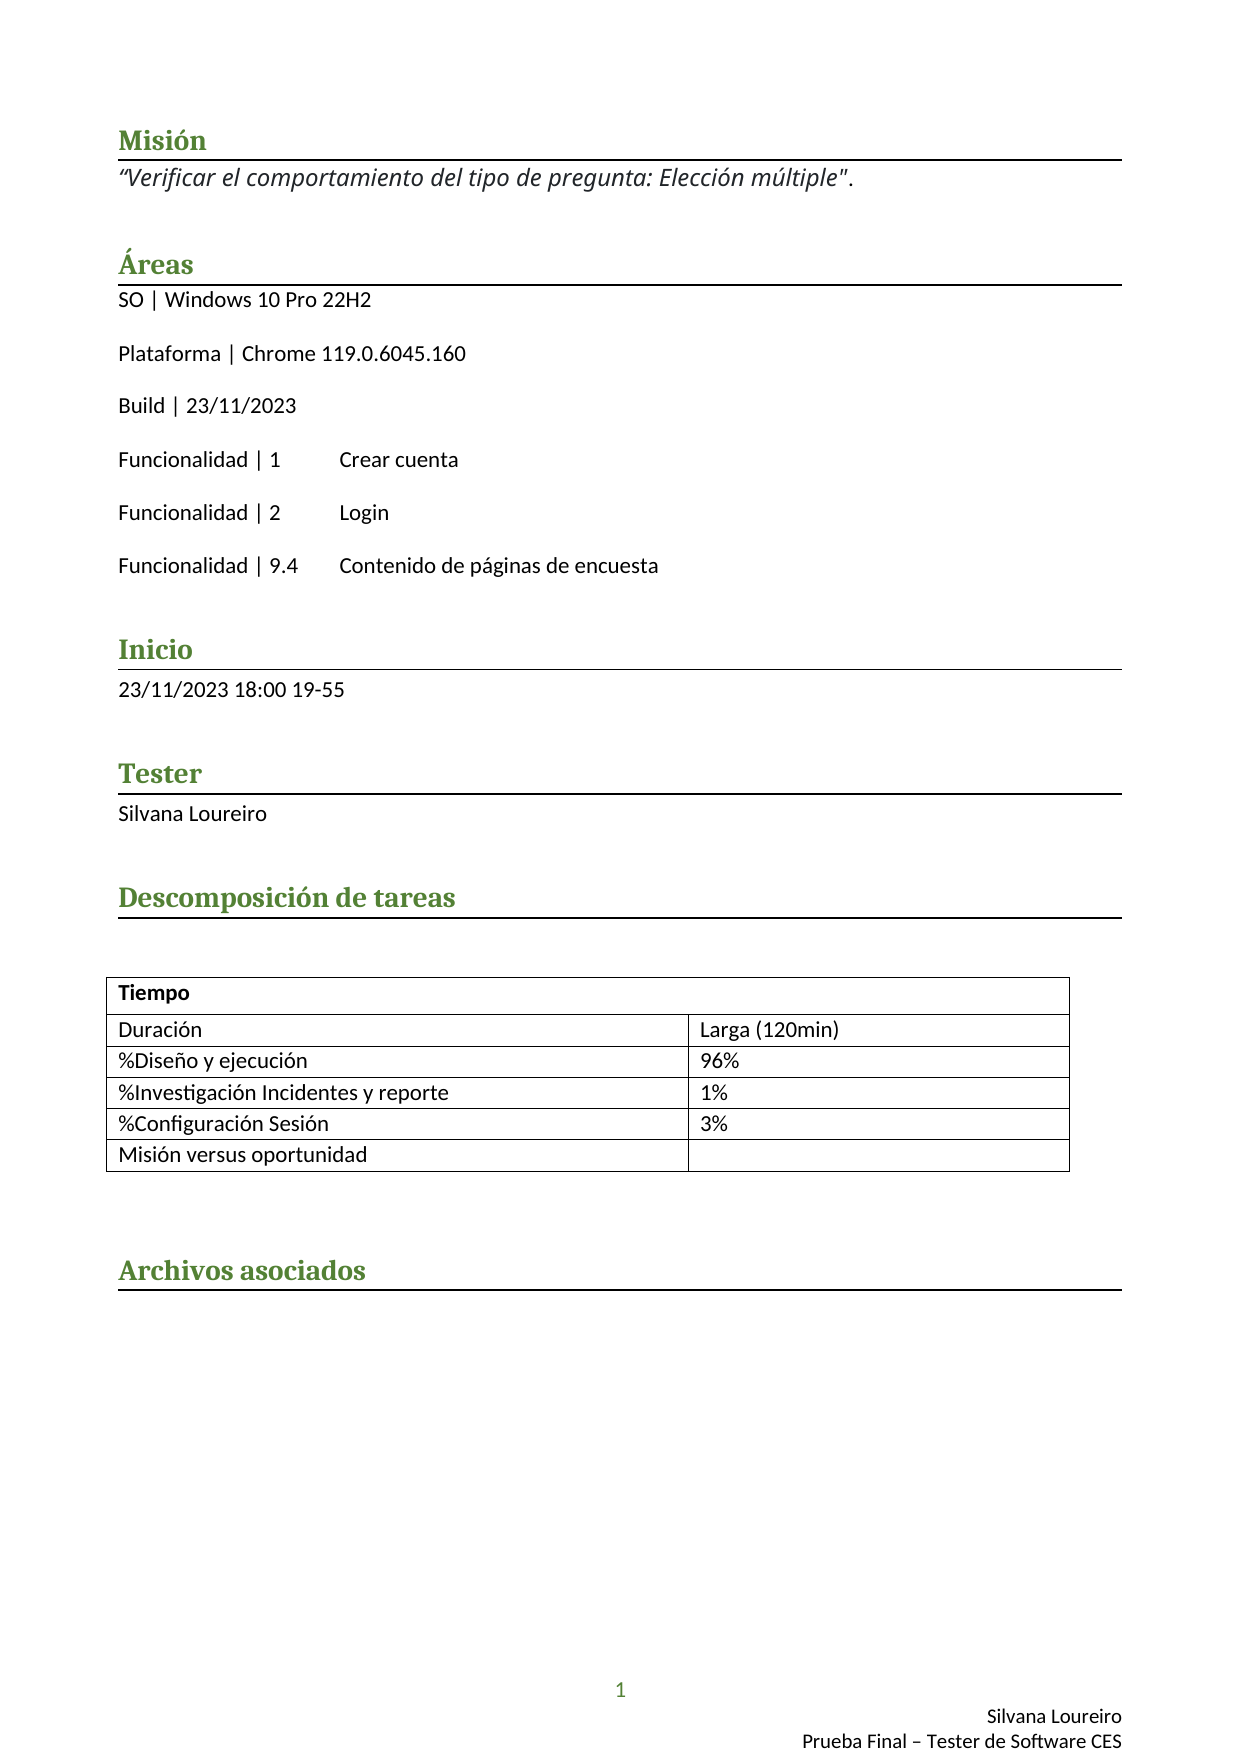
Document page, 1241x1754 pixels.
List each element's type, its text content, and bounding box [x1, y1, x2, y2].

table_cell Duración [107, 1015, 688, 1046]
table_cell %Configuración Sesión [107, 1109, 688, 1139]
table_cell 3% [689, 1109, 1069, 1139]
text 23/11/2023 18:00 19-55 [118, 675, 1122, 703]
text Build | 23/11/2023 [118, 392, 1122, 420]
text Funcionalidad | 2 Login [118, 498, 1122, 526]
table_cell 96% [689, 1047, 1069, 1077]
text SO | Windows 10 Pro 22H2 [118, 286, 1122, 314]
table_cell Misión versus oportunidad [107, 1140, 688, 1171]
text “Verificar el comportamiento del tipo de pregunta: Elección múltiple". [848, 161, 1122, 194]
subtitle Misión [118, 124, 1122, 159]
table_cell %Investigación Incidentes y reporte [107, 1078, 688, 1108]
subtitle Inicio [118, 633, 1122, 669]
subtitle Descomposición de tareas [118, 882, 1122, 917]
table_cell Larga (120min) [689, 1015, 1069, 1046]
table_header Tiempo [107, 978, 1069, 1014]
text Funcionalidad | 1 Crear cuenta [118, 445, 1122, 473]
subtitle Áreas [118, 248, 1122, 284]
text Funcionalidad | 9.4 Contenido de páginas de encuesta [118, 551, 1122, 579]
subtitle Archivos asociados [118, 1254, 1122, 1289]
text Silvana Loureiro [118, 799, 1122, 827]
text Plataforma | Chrome 119.0.6045.160 [118, 339, 1122, 367]
table_cell 1% [689, 1078, 1069, 1108]
table_cell %Diseño y ejecución [107, 1047, 688, 1077]
table_cell [689, 1140, 1069, 1171]
subtitle Tester [118, 757, 1122, 793]
